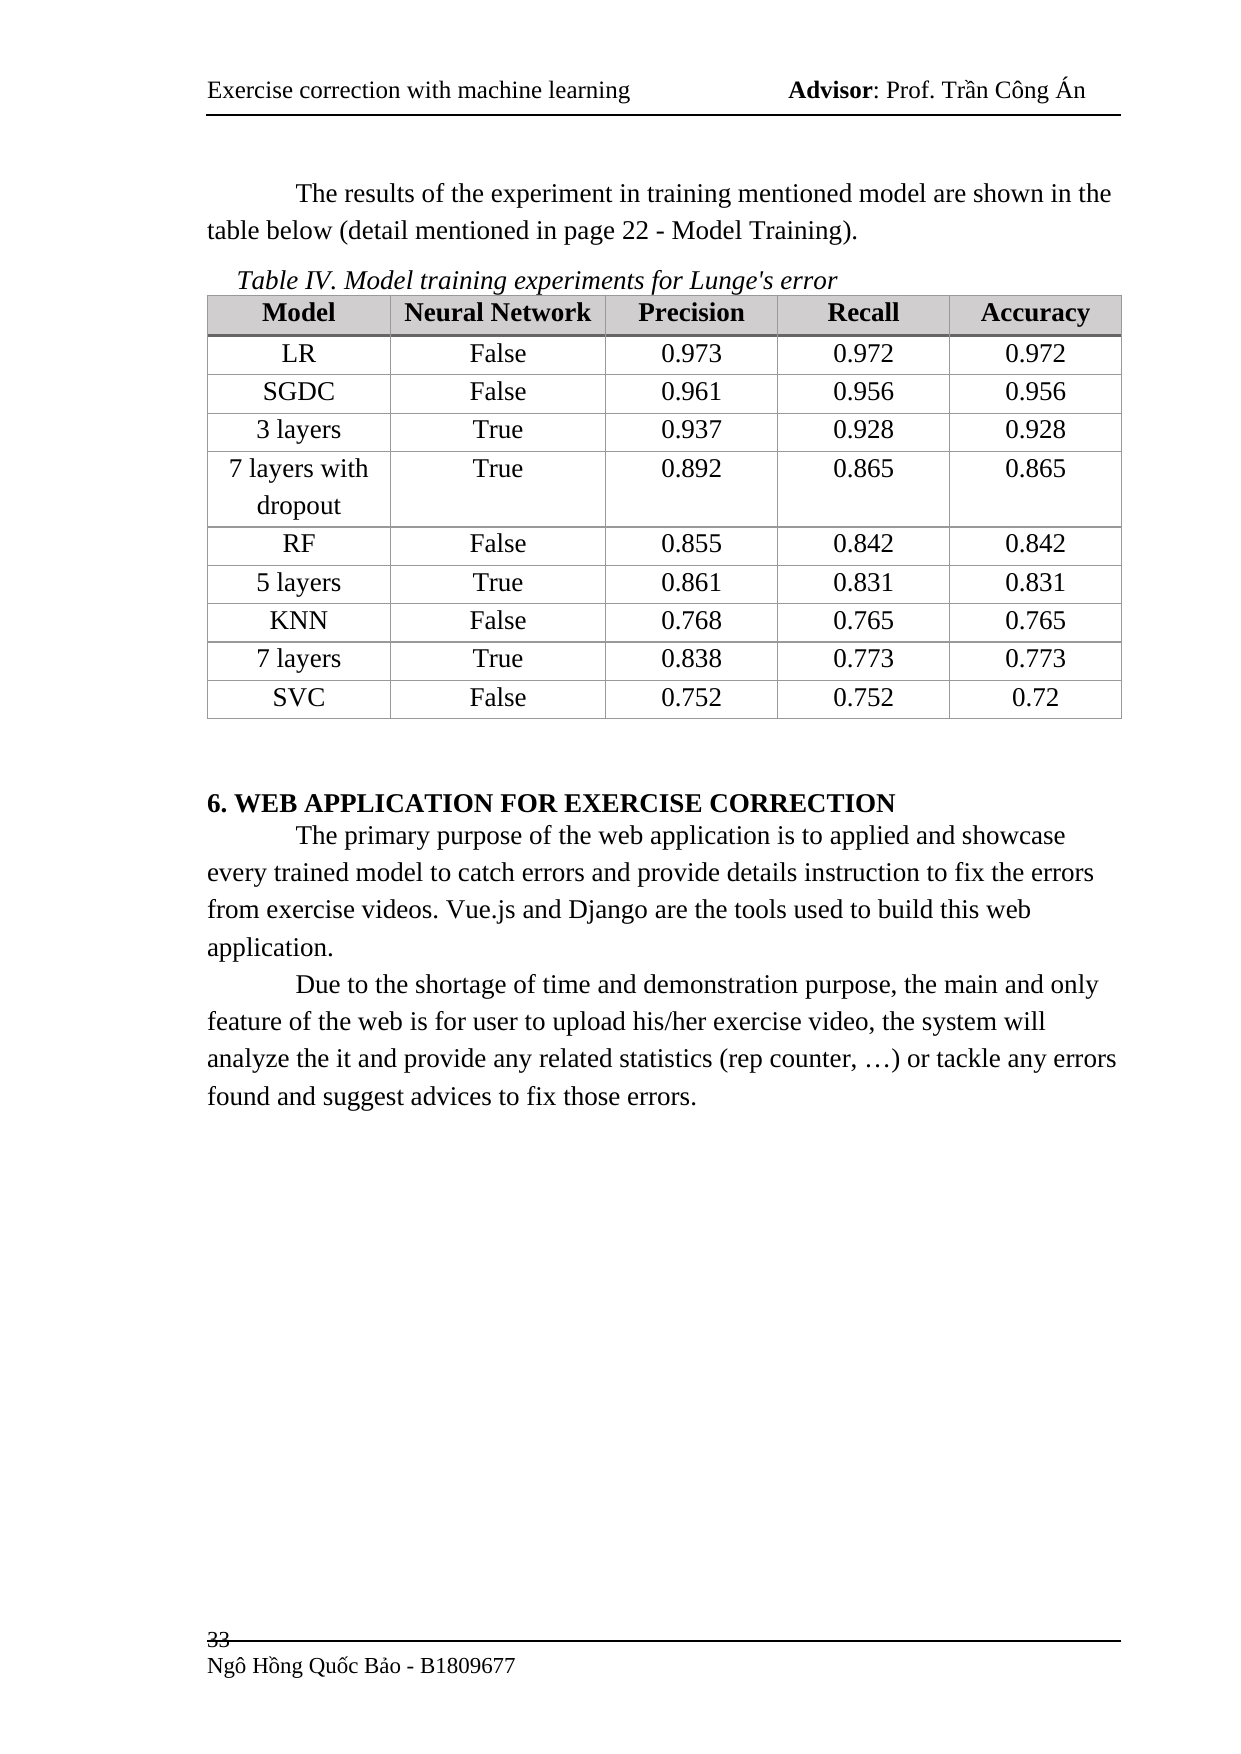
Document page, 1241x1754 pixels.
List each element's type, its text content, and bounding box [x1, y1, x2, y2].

table_cell 0.855 [606, 528, 777, 565]
table_cell True [391, 566, 605, 603]
table_cell False [391, 528, 605, 565]
table_cell SVC [208, 681, 390, 718]
table_cell False [391, 337, 605, 374]
table_cell 7 layers [208, 643, 390, 680]
table_cell 0.865 [950, 452, 1121, 526]
text Due to the shortage of time and demonstration purpose, the main and only feature of the web is for user to upload his/her exercise video, the system will analyze the it and provide any related statistics (rep counter, …) or tackle any errors found and suggest advices to fix those errors. [207, 968, 1122, 1111]
table_header Neural Network [391, 296, 605, 334]
table_header Model [208, 296, 390, 334]
text 6. WEB APPLICATION FOR EXERCISE CORRECTION [207, 788, 1122, 819]
text The results of the experiment in training mentioned model are shown in the table below (detail mentioned in page 22 - Model Training). [207, 177, 1122, 246]
table_cell KNN [208, 604, 390, 641]
table_cell 0.768 [606, 604, 777, 641]
table_header Precision [606, 296, 777, 334]
table_cell 0.765 [950, 604, 1121, 641]
table_cell 0.956 [778, 375, 949, 412]
table_cell 3 layers [208, 414, 390, 451]
table_cell True [391, 643, 605, 680]
table_cell 0.973 [606, 337, 777, 374]
table_cell 0.937 [606, 414, 777, 451]
table_header Accuracy [950, 296, 1121, 334]
table_cell 0.831 [950, 566, 1121, 603]
table_cell LR [208, 337, 390, 374]
table_cell SGDC [208, 375, 390, 412]
table_cell False [391, 604, 605, 641]
table_cell 0.72 [950, 681, 1121, 718]
table_cell 0.928 [778, 414, 949, 451]
table_cell 0.842 [950, 528, 1121, 565]
table_cell 0.972 [950, 337, 1121, 374]
table_cell RF [208, 528, 390, 565]
table_cell 0.972 [778, 337, 949, 374]
table_cell 0.752 [778, 681, 949, 718]
table_cell 7 layers with dropout [208, 452, 390, 526]
table_cell 0.892 [606, 452, 777, 526]
table_cell 0.773 [778, 643, 949, 680]
table_cell 0.928 [950, 414, 1121, 451]
table_cell 0.842 [778, 528, 949, 565]
table_cell True [391, 414, 605, 451]
table_cell 5 layers [208, 566, 390, 603]
table_cell 0.752 [606, 681, 777, 718]
table_cell 0.838 [606, 643, 777, 680]
table_cell 0.861 [606, 566, 777, 603]
table_cell 0.956 [950, 375, 1121, 412]
table_cell True [391, 452, 605, 526]
table_cell 0.831 [778, 566, 949, 603]
text Table IV. Model training experiments for Lunge's error [207, 264, 1122, 295]
table_cell 0.773 [950, 643, 1121, 680]
table_cell False [391, 681, 605, 718]
table_cell 0.961 [606, 375, 777, 412]
table_header Recall [778, 296, 949, 334]
table_cell 0.765 [778, 604, 949, 641]
table_cell 0.865 [778, 452, 949, 526]
text The primary purpose of the web application is to applied and showcase every trained model to catch errors and provide details instruction to fix the errors from exercise videos. Vue.js and Django are the tools used to build this web application. [207, 819, 1122, 962]
table_cell False [391, 375, 605, 412]
